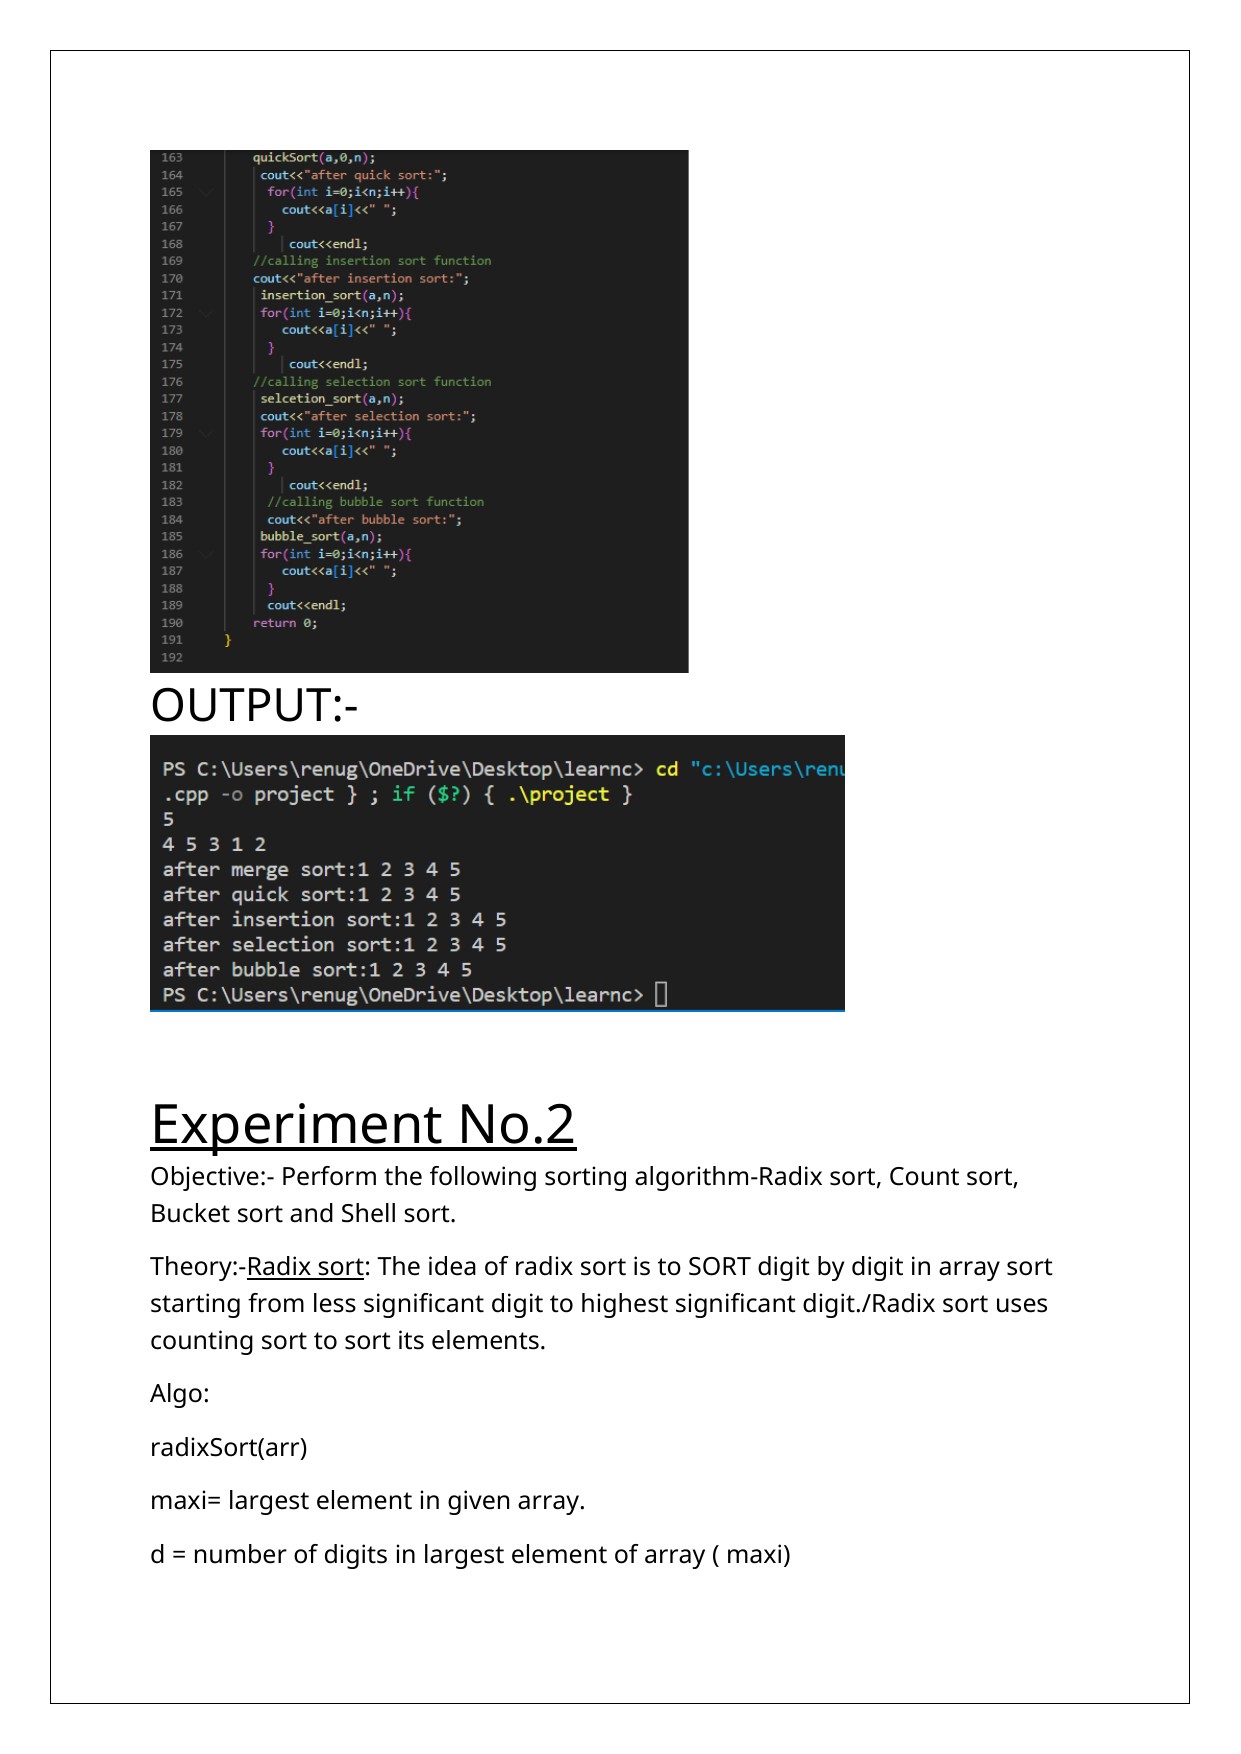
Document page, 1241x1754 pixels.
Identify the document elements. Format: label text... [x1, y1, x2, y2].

text Algo: [150, 1376, 1090, 1410]
text maxi= largest element in given array. [150, 1483, 1090, 1517]
text radixSort(arr) [150, 1429, 1090, 1463]
picture [150, 150, 689, 673]
text Theory:-Radix sort: The idea of radix sort is to SORT digit by digit in array sort starting from less significant digit to highest significant digit./Radix sort uses counting sort to sort its elements. [150, 1249, 1090, 1357]
text d = number of digits in largest element of array ( maxi) [150, 1536, 1090, 1570]
text OUTPUT:- [150, 673, 1090, 735]
picture [150, 735, 845, 1012]
text Experiment No.2 [150, 1085, 1090, 1159]
text Objective:- Perform the following sorting algorithm-Radix sort, Count sort, Bucket sort and Shell sort. [150, 1159, 1090, 1230]
